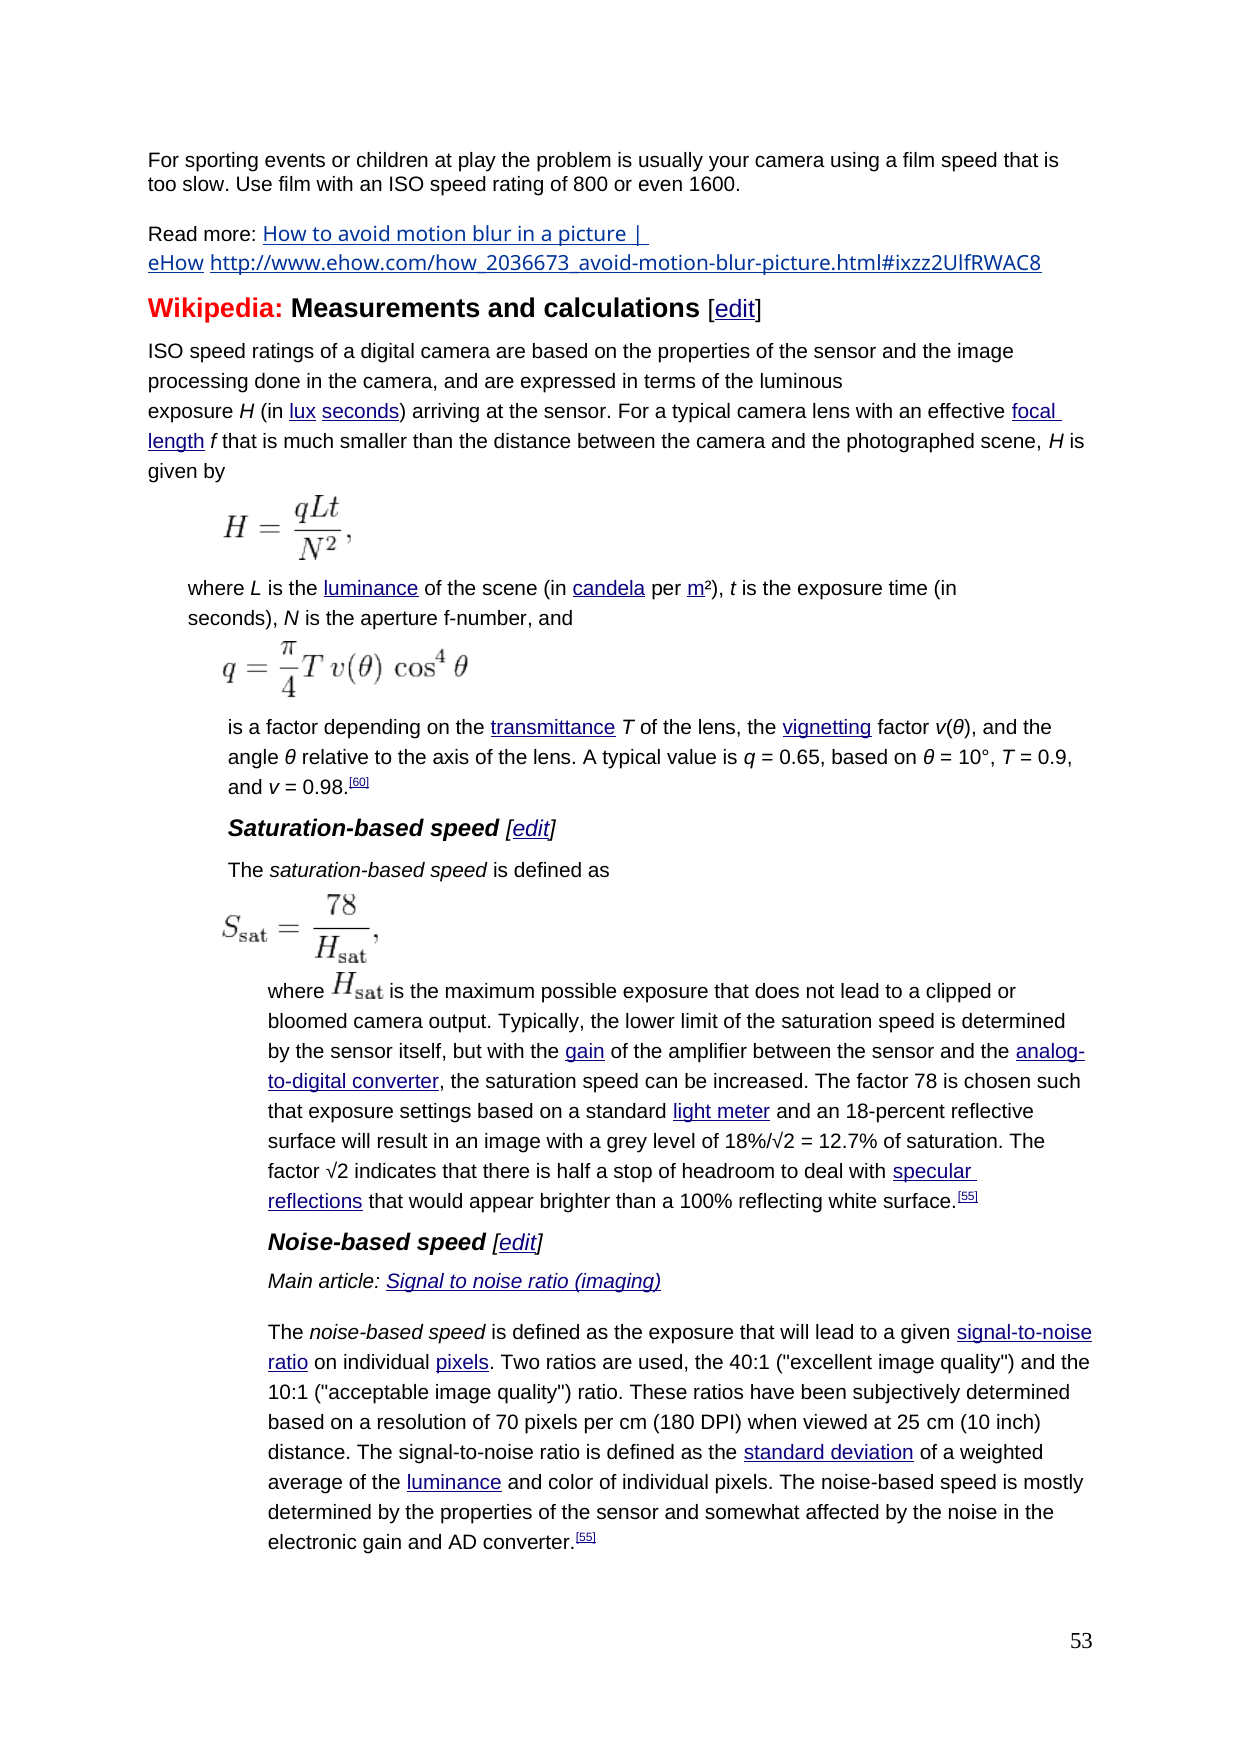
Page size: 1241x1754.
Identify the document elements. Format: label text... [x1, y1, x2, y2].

text is a factor depending on the transmittance T of the lens, the vignetting factor v(θ), and the angle θ relative to the axis of the lens. A typical value is q = 0.65, based on θ = 10°, T = 0.9, and v = 0.98.[60] [228, 709, 1093, 799]
text ISO speed ratings of a digital camera are based on the properties of the sensor and the image processing done in the camera, and are expressed in terms of the luminous exposure H (in lux seconds) arriving at the sensor. For a typical camera lens with an effective focal length f that is much smaller than the distance between the camera and the photographed scene, H is given by [148, 333, 1093, 483]
text Main article: Signal to noise ratio (imaging) [268, 1263, 1093, 1293]
subtitle Wikipedia: Measurements and calculations [edit] [148, 292, 1093, 323]
text The noise-based speed is defined as the exposure that will lead to a given signal-to-noise ratio on individual pixels. Two ratios are used, the 40:1 ("excellent image quality") and the 10:1 ("acceptable image quality") ratio. These ratios have been subjectively determined based on a resolution of 70 pixels per cm (180 DPI) when viewed at 25 cm (10 inch) distance. The signal-to-noise ratio is defined as the standard deviation of a weighted average of the luminance and color of individual pixels. The noise-based speed is mostly determined by the properties of the sensor and somewhat affected by the noise in the electronic gain and AD converter.[55] [268, 1314, 1093, 1554]
subtitle Saturation-based speed [edit] [228, 812, 1093, 842]
picture [222, 495, 351, 560]
picture [222, 641, 468, 699]
text For sporting events or children at play the problem is usually your camera using a film speed that is too slow. Use film with an ISO speed rating of 800 or even 1600. Read more: How to avoid motion blur in a picture | eHow http://www.ehow.com/how_2036673_avoid-motion-blur-picture.html#ixzz2UlfRWAC8 [148, 148, 1093, 276]
text where L is the luminance of the scene (in candela per m²), t is the exposure time (in seconds), N is the aperture f-number, and [188, 569, 1093, 629]
text The saturation-based speed is defined as [228, 852, 1093, 882]
picture [330, 972, 384, 999]
picture [222, 894, 378, 963]
text where is the maximum possible exposure that does not lead to a clipped or bloomed camera output. Typically, the lower limit of the saturation speed is determined by the sensor itself, but with the gain of the amplifier between the sensor and the analog-to-digital converter, the saturation speed can be increased. The factor 78 is chosen such that exposure settings based on a standard light meter and an 18-percent reflective surface will result in an image with a grey level of 18%/√2 = 12.7% of saturation. The factor √2 indicates that there is half a stop of headroom to deal with specular reflections that would appear brighter than a 100% reflecting white surface.[55] [268, 973, 1093, 1213]
subtitle Noise-based speed [edit] [268, 1226, 1093, 1256]
